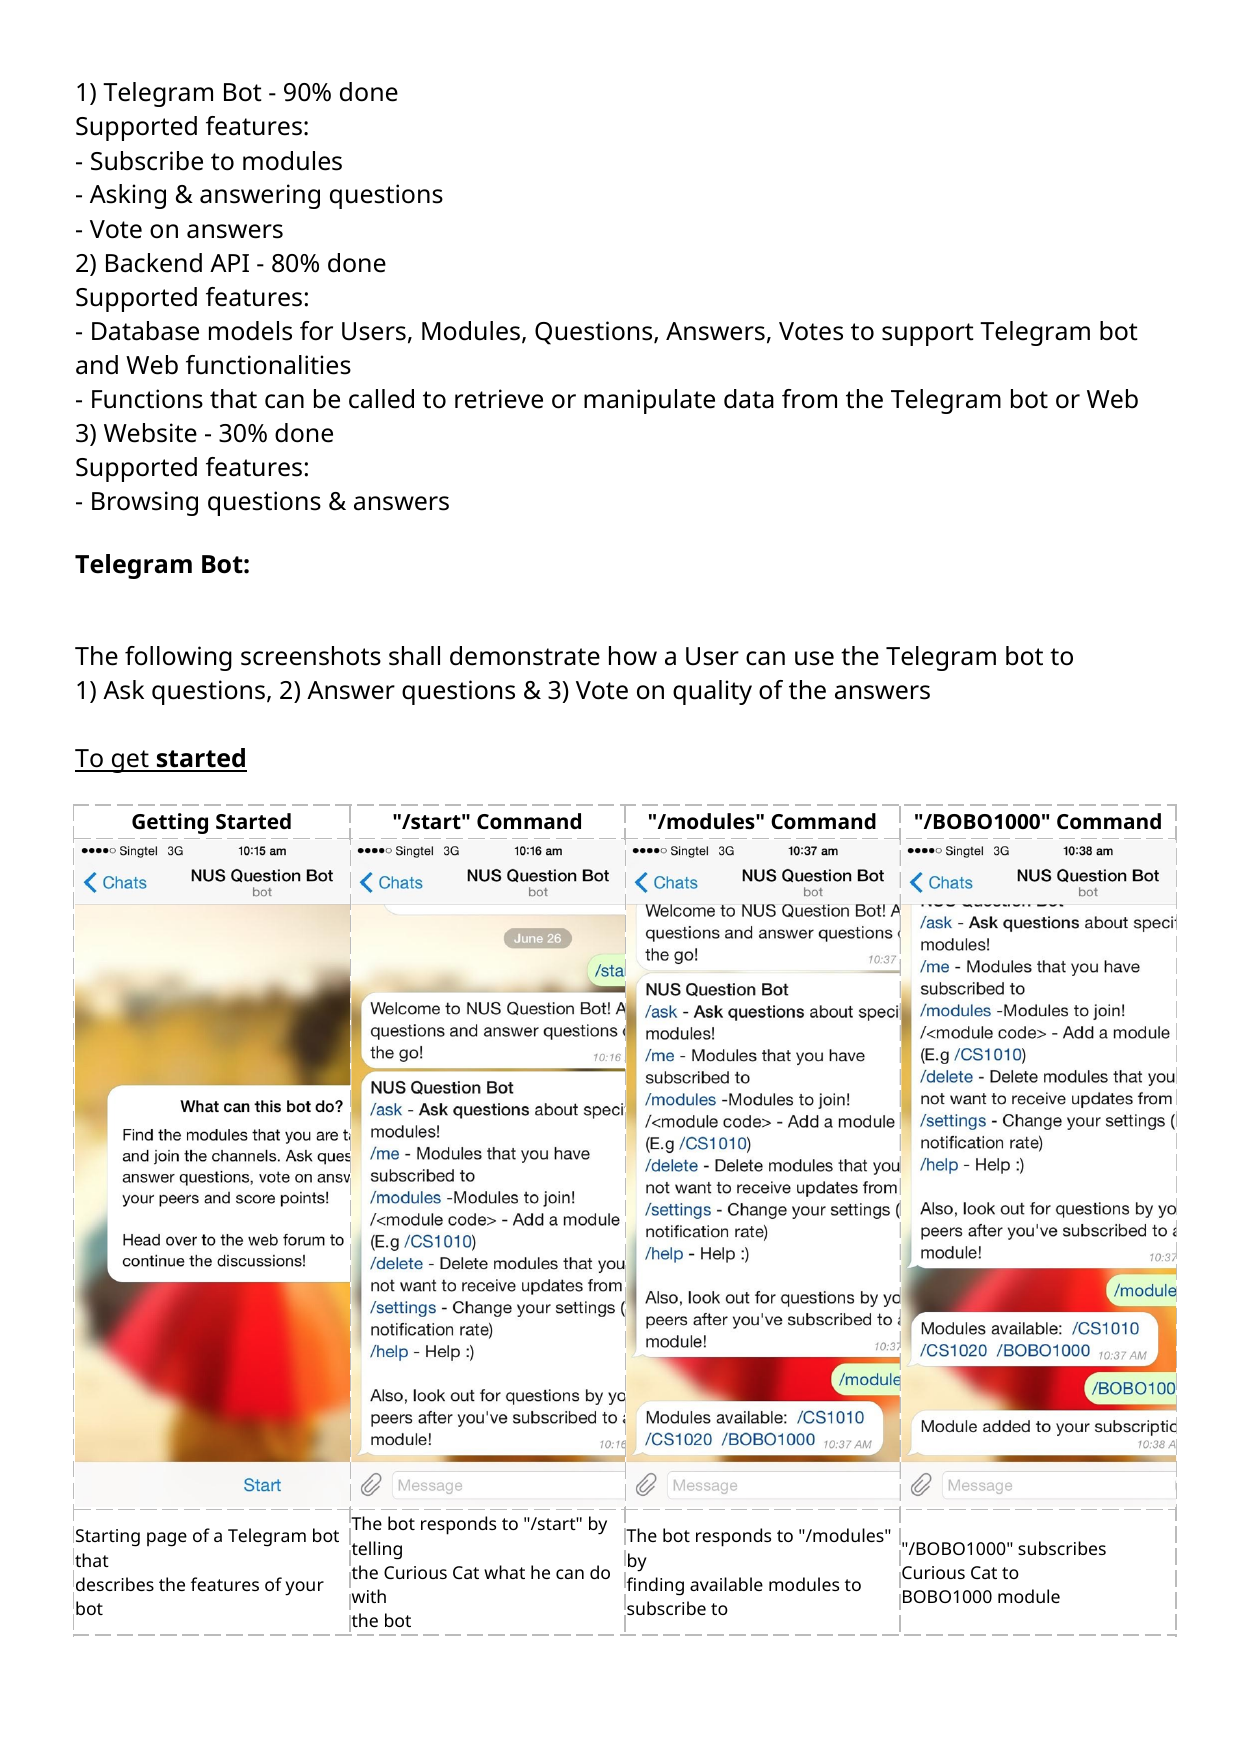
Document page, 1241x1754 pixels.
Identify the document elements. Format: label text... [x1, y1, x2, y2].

text The following screenshots shall demonstrate how a User can use the Telegram bot to 1) Ask questions, 2) Answer questions & 3) Vote on quality of the answers To get started [75, 639, 1165, 775]
table_cell The bot responds to "/modules" by finding available modules to subscribe to [625, 1509, 900, 1634]
picture [626, 840, 900, 1507]
picture [75, 840, 350, 1507]
table_header "/start" Command [350, 804, 625, 837]
table_cell The bot responds to "/start" by telling the Curious Cat what he can do with the bot [350, 1509, 625, 1634]
picture [351, 840, 625, 1507]
text Telegram Bot: [75, 547, 1165, 610]
table_header Getting Started [74, 804, 350, 837]
text 1) Telegram Bot - 90% done Supported features: - Subscribe to modules - Asking & answering questions - Vote on answers 2) Backend API - 80% done Supported features: - Database models for Users, Modules, Questions, Answers, Votes to support Telegram bot and Web functionalities - Functions that can be called to retrieve or manipulate data from the Telegram bot or Web 3) Website - 30% done Supported features: - Browsing questions & answers [75, 75, 1165, 518]
table_cell Starting page of a Telegram bot that describes the features of your bot [74, 1509, 350, 1634]
table_header "/BOBO1000" Command [900, 804, 1176, 837]
table_header "/modules" Command [625, 804, 900, 837]
table_cell "/BOBO1000" subscribes Curious Cat to BOBO1000 module [900, 1509, 1176, 1634]
picture [901, 840, 1177, 1507]
